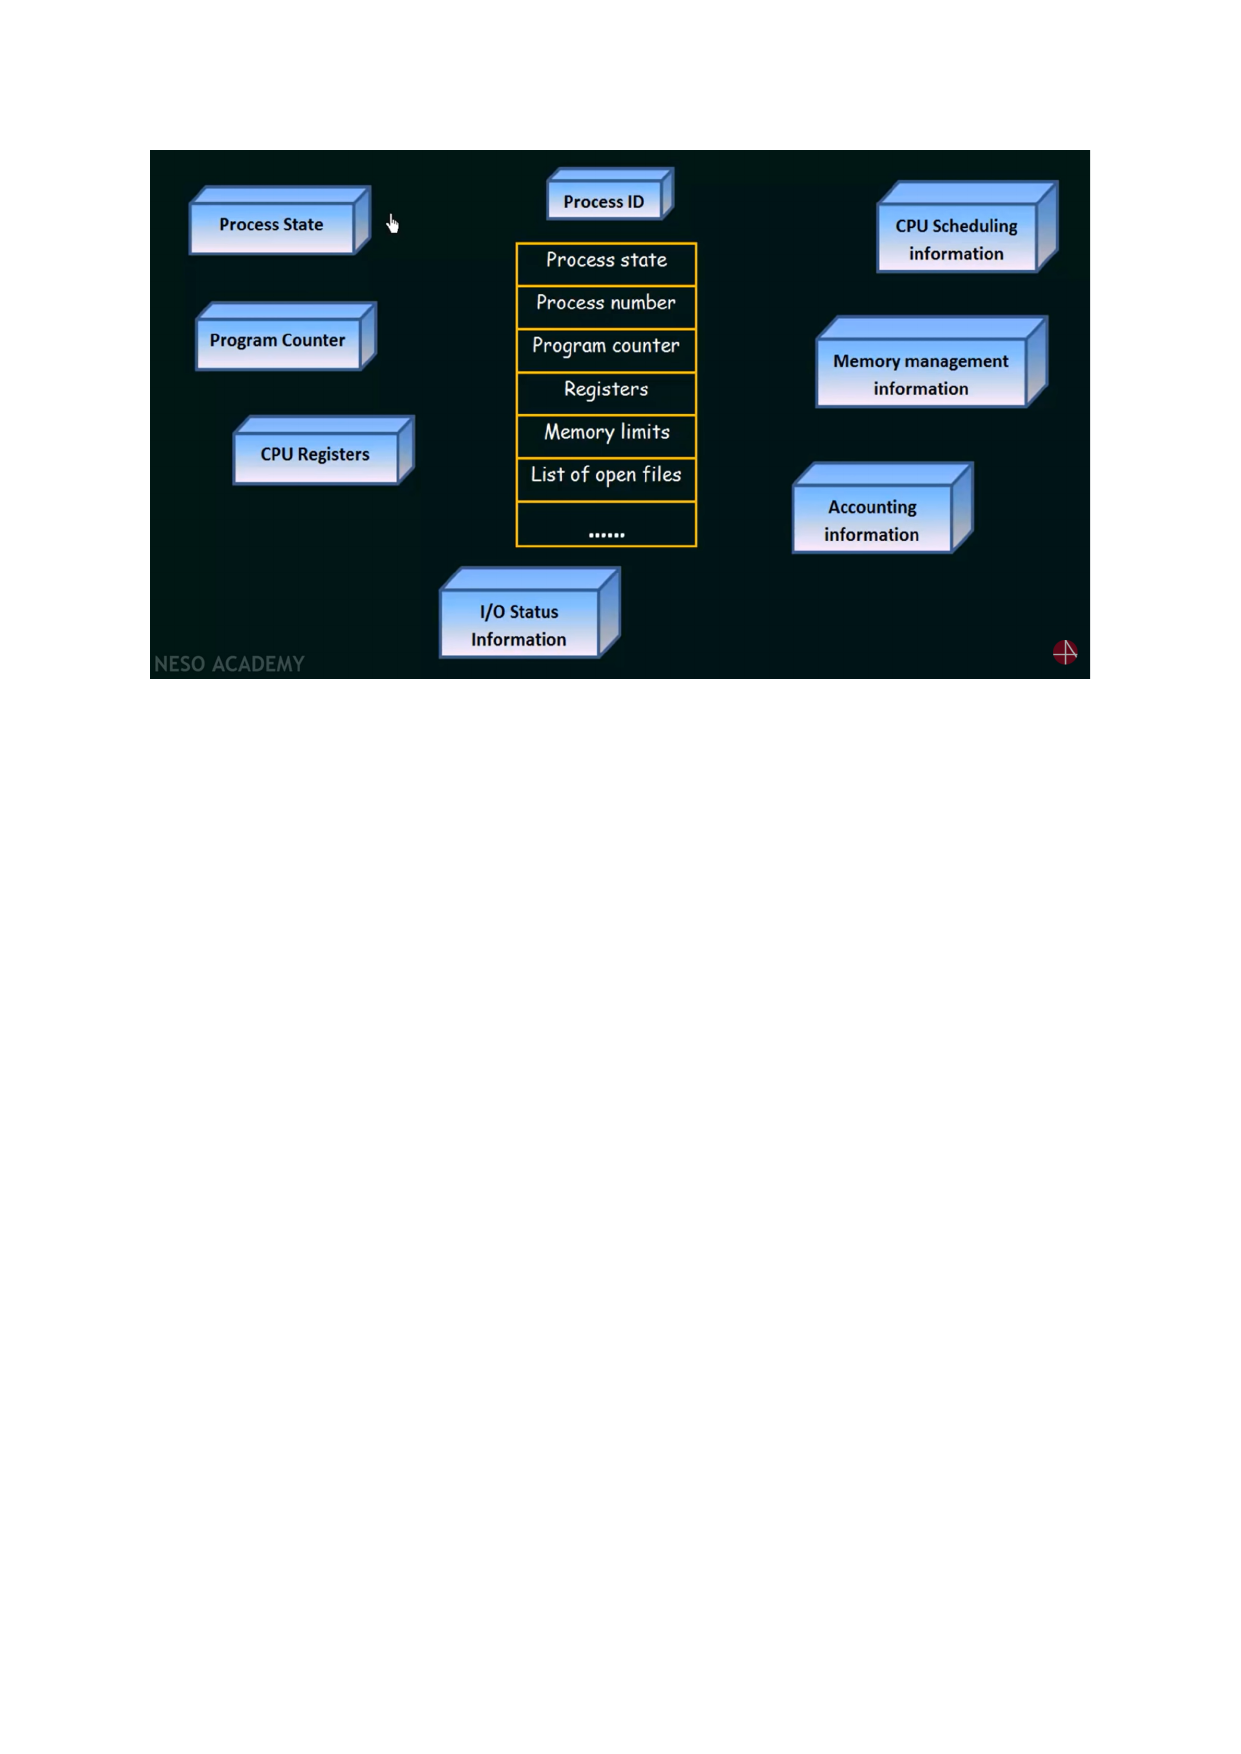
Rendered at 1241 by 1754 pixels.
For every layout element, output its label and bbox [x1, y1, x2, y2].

picture [150, 150, 1091, 679]
